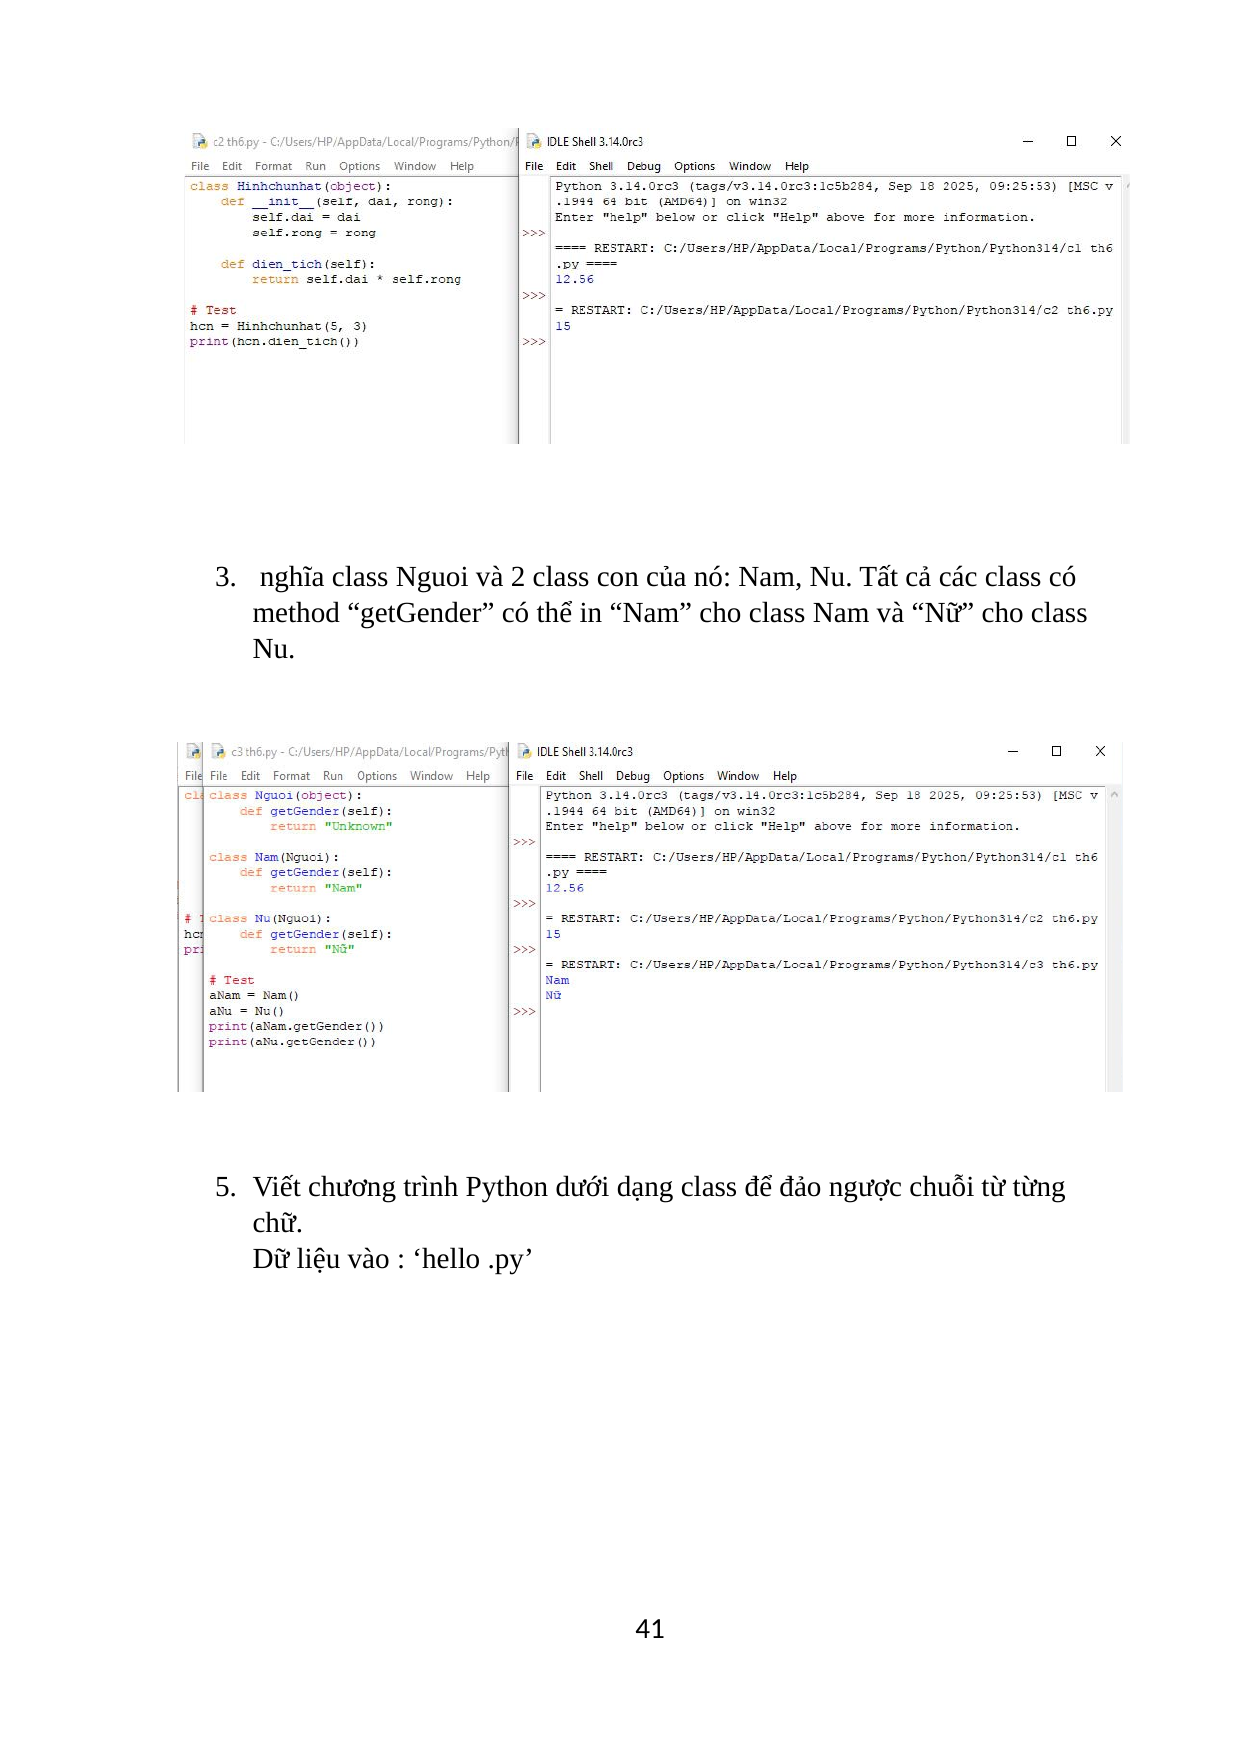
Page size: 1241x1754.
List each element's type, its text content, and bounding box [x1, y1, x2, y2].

picture [177, 742, 1123, 1092]
list Viết chương trình Python dưới dạng class để đảo ngược chuỗi từ từng chữ. [215, 1169, 1122, 1238]
list Dữ liệu vào : ‘hello .py’ [252, 1241, 1122, 1275]
list nghĩa class Nguoi và 2 class con của nó: Nam, Nu. Tất cả các class có method “getGender” có thể in “Nam” cho class Nam và “Nữ” cho class Nu. [215, 559, 1122, 665]
picture [184, 128, 1130, 444]
